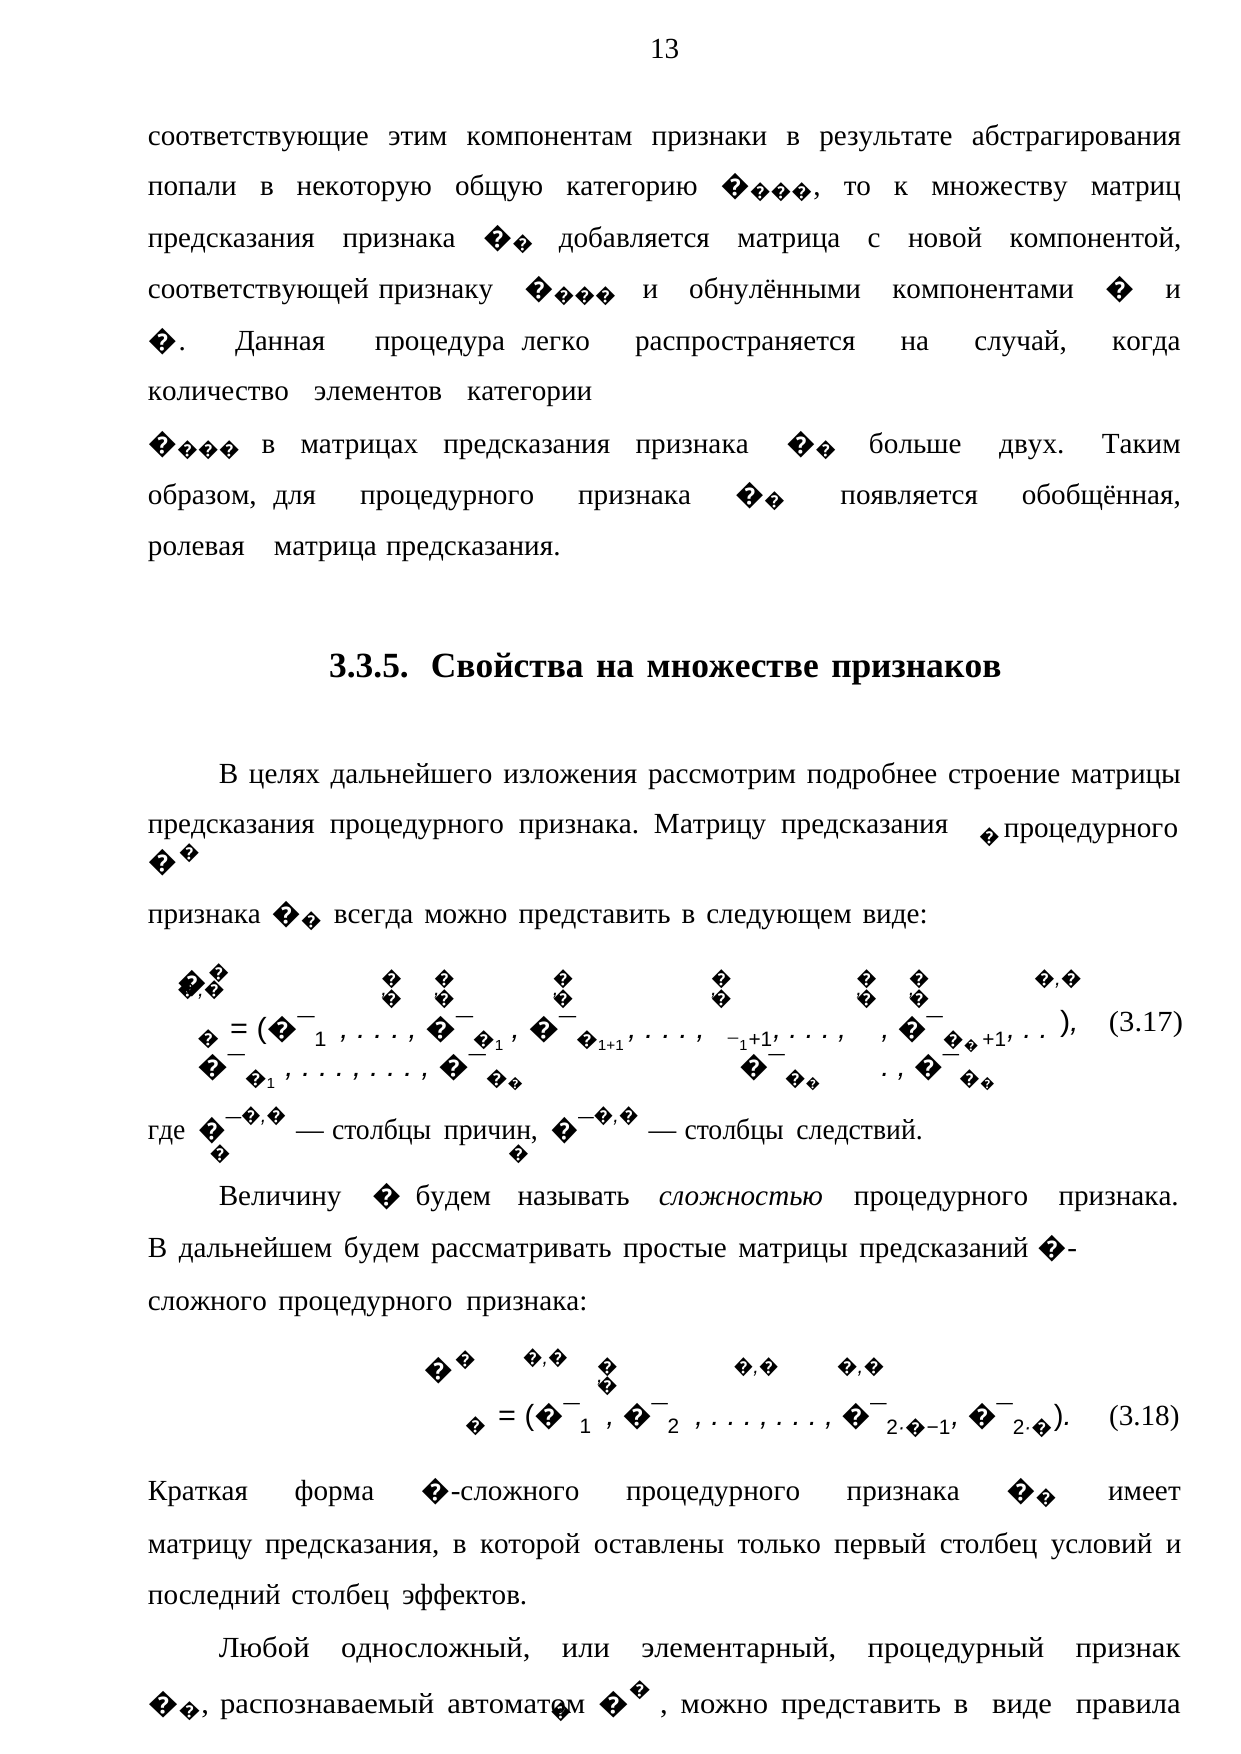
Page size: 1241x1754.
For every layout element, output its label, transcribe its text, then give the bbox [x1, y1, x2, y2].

text ), (3.17) [1060, 1007, 1192, 1038]
text 1+1, . . . , �¯�� [739, 1007, 873, 1084]
text � � [209, 1144, 1192, 1164]
text предсказания процедурного признака. Матрицу предсказания �� [148, 806, 992, 877]
text соответствующие этим компонентам признаки в результате абстрагирования попали в некоторую общую категорию ����, то к множеству матриц предсказания признака �� добавляется матрица с новой компонентой, соответствующей признаку ���� и обнулёнными компонентами � и �. Данная процедура легко распространяется на случай, когда количество элементов категории [148, 118, 1181, 406]
text Величину � будем называть сложностью процедурного признака. [218, 1177, 1192, 1211]
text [148, 1630, 1181, 1721]
text признака �� всегда можно представить в следующем виде: [148, 897, 1192, 932]
subtitle Свойства на множестве признаков [329, 644, 1192, 685]
text Краткая форма �-сложного процедурного признака �� имеет матрицу предсказания, в которой оставлены только первый столбец условий и последний столбец эффектов. [148, 1473, 1181, 1611]
text �,� [908, 978, 933, 1007]
text �,� [553, 978, 577, 1007]
text , �¯�� +1, . . . , �¯�� [881, 1007, 1049, 1084]
text В целях дальнейшего изложения рассмотрим подробнее строение матрицы [218, 756, 1192, 789]
text �� �,� [177, 971, 300, 1001]
text �,� [434, 978, 458, 1007]
text �,� [608, 1365, 621, 1395]
text �,� [856, 978, 879, 1007]
text процедурного [1004, 810, 1192, 843]
text В дальнейшем будем рассматривать простые матрицы предсказаний �-сложного процедурного признака: [148, 1230, 1178, 1317]
text �,� [381, 978, 405, 1007]
text � = (�¯1 , �¯2 , . . . , . . . , �¯2·�−1, �¯2·�). (3.18) [465, 1395, 1192, 1433]
text � = (�¯1 , . . . , �¯�1 , �¯�1+1 , . . . , �¯�1 , . . . , . . . , �¯�� [197, 1007, 726, 1084]
text где �¯�,� — столбцы причин, �¯�,� — столбцы следствий. [148, 1118, 1192, 1144]
text �,� [711, 978, 734, 1007]
text ���� в матрицах предсказания признака �� больше двух. Таким образом, для процедурного признака �� появляется обобщённая, ролевая матрица предсказания. [148, 426, 1181, 562]
